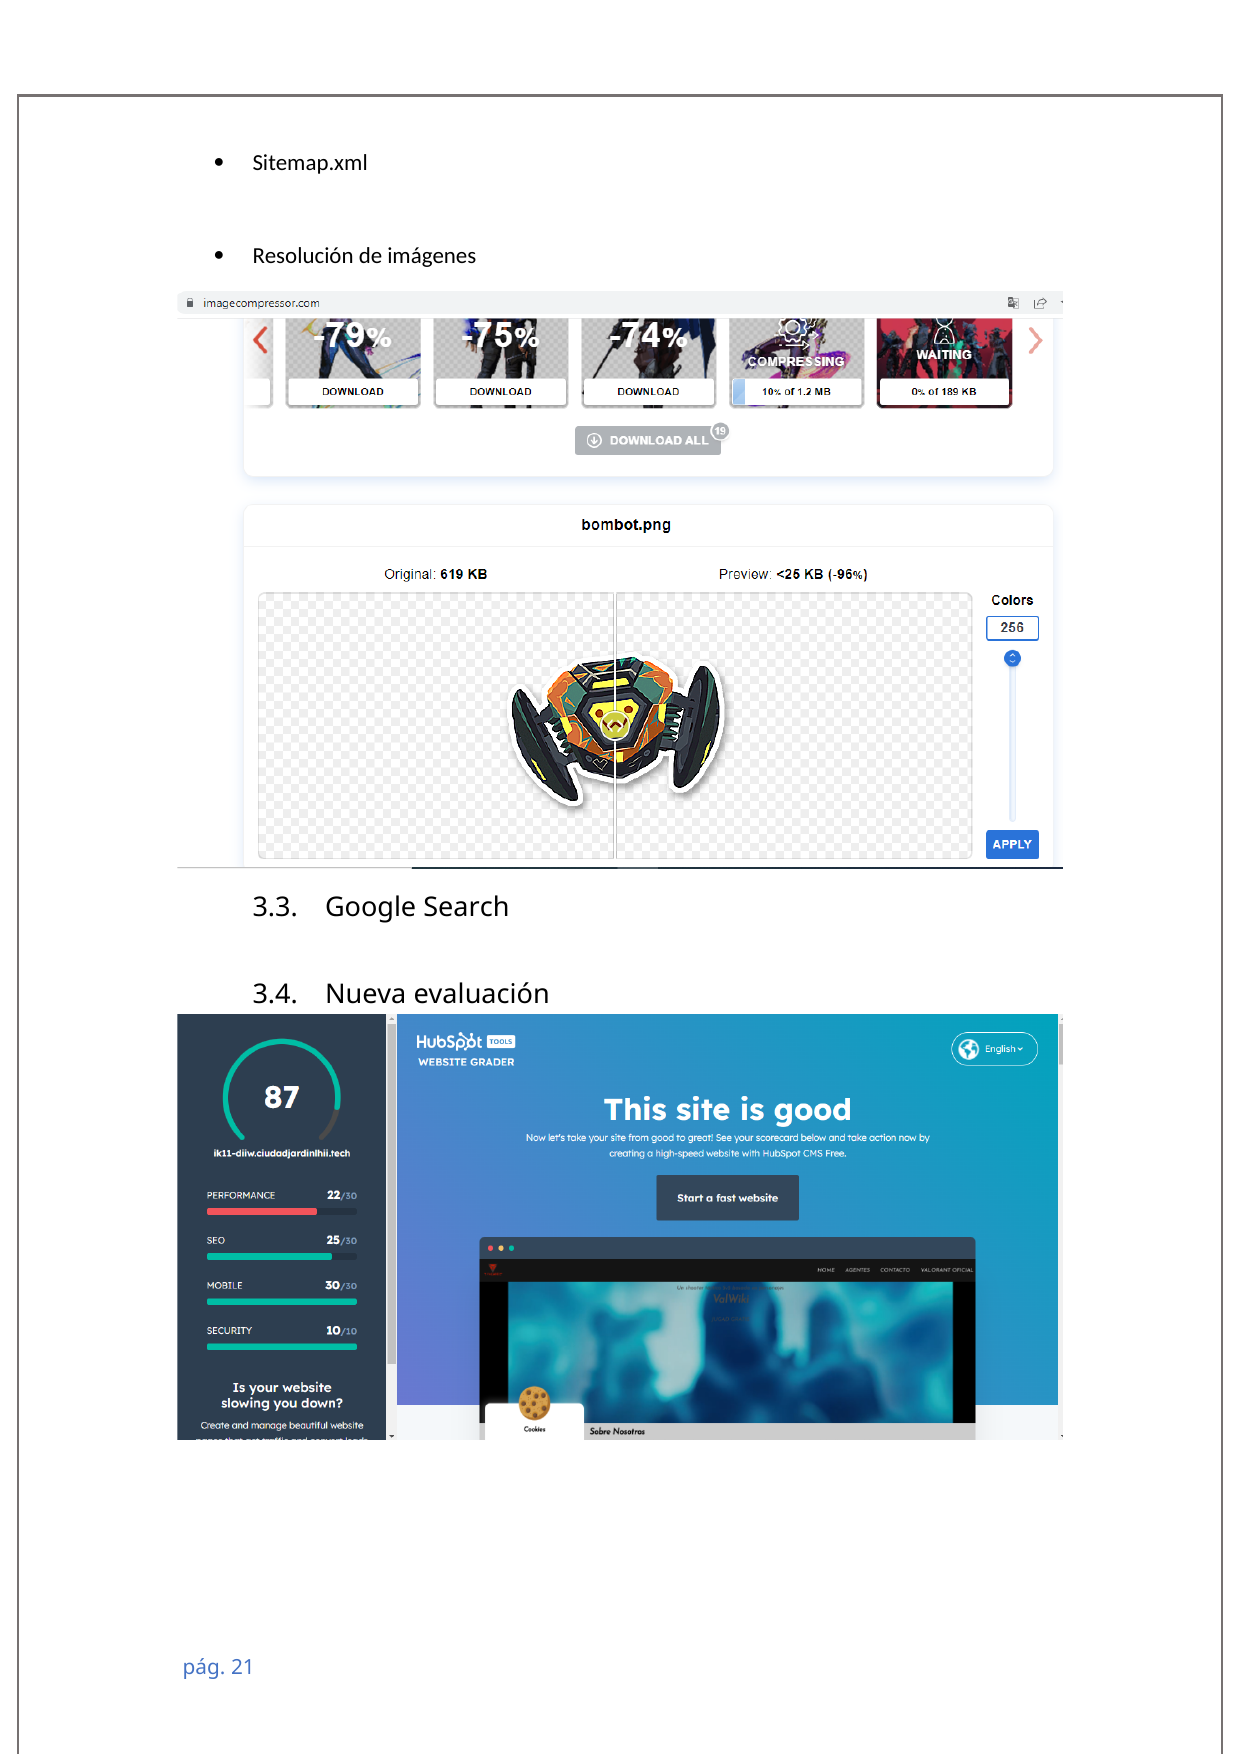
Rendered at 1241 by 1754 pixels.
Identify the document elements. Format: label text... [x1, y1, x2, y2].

picture [177, 1014, 1063, 1440]
list Resolución de imágenes [215, 241, 1063, 269]
list Sitemap.xml [215, 148, 1063, 176]
subtitle Google Search [252, 888, 1063, 924]
picture [177, 288, 1063, 869]
subtitle Nueva evaluación [252, 974, 1063, 1011]
